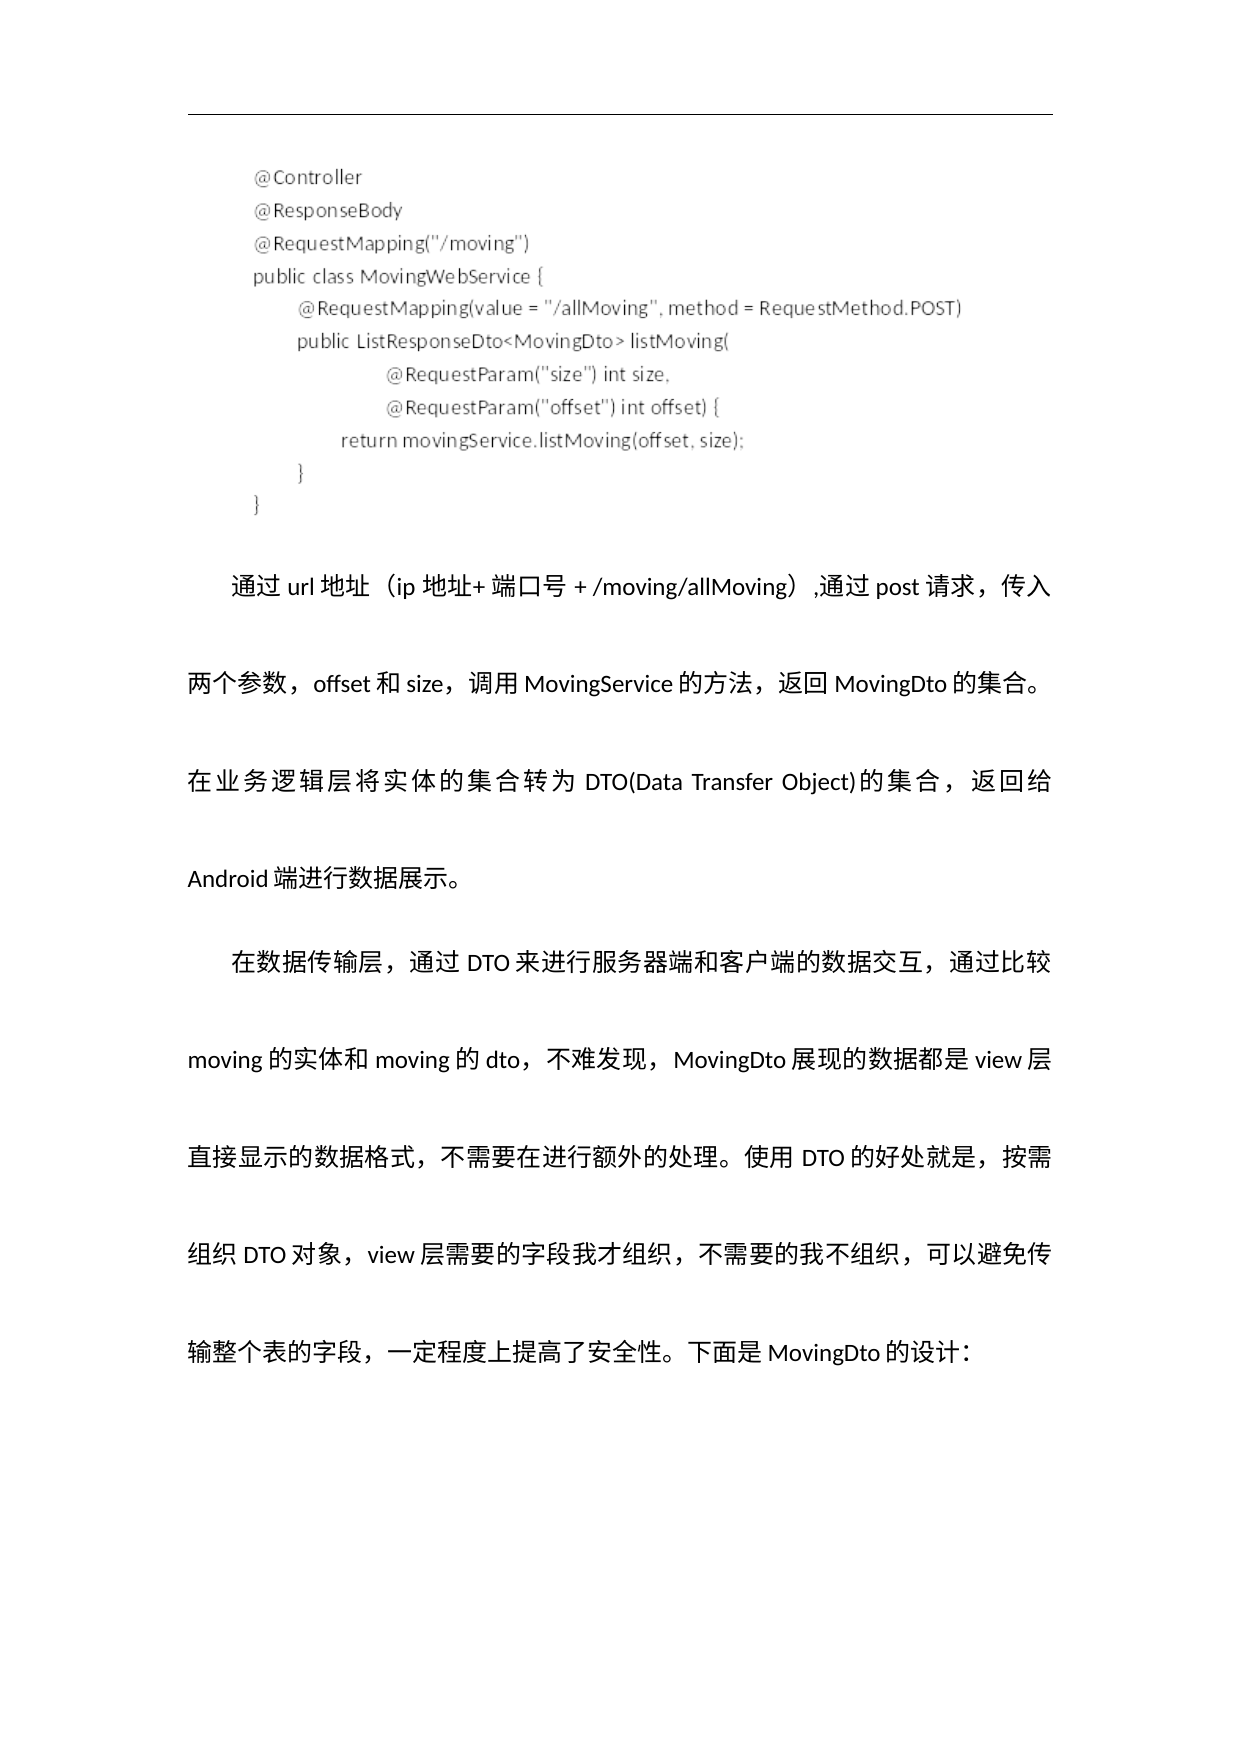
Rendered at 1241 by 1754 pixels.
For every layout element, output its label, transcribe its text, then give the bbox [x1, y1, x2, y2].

text 在数据传输层，通过DTO来进行服务器端和客户端的数据交互，通过比较moving的实体和moving的dto，不难发现，MovingDto展现的数据都是view层直接显示的数据格式，不需要在进行额外的处理。使用DTO的好处就是，按需组织DTO对象，view层需要的字段我才组织，不需要的我不组织，可以避免传输整个表的字段，一定程度上提高了安全性。下面是MovingDto的设计： [187, 928, 1053, 1383]
text 通过url地址（ip 地址+ 端口号 + /moving/allMoving）,通过post请求，传入两个参数，offset和size，调用MovingService的方法，返回MovingDto的集合。在业务逻辑层将实体的集合转为DTO(Data Transfer Object)的集合，返回给Android端进行数据展示。 [187, 552, 1053, 909]
